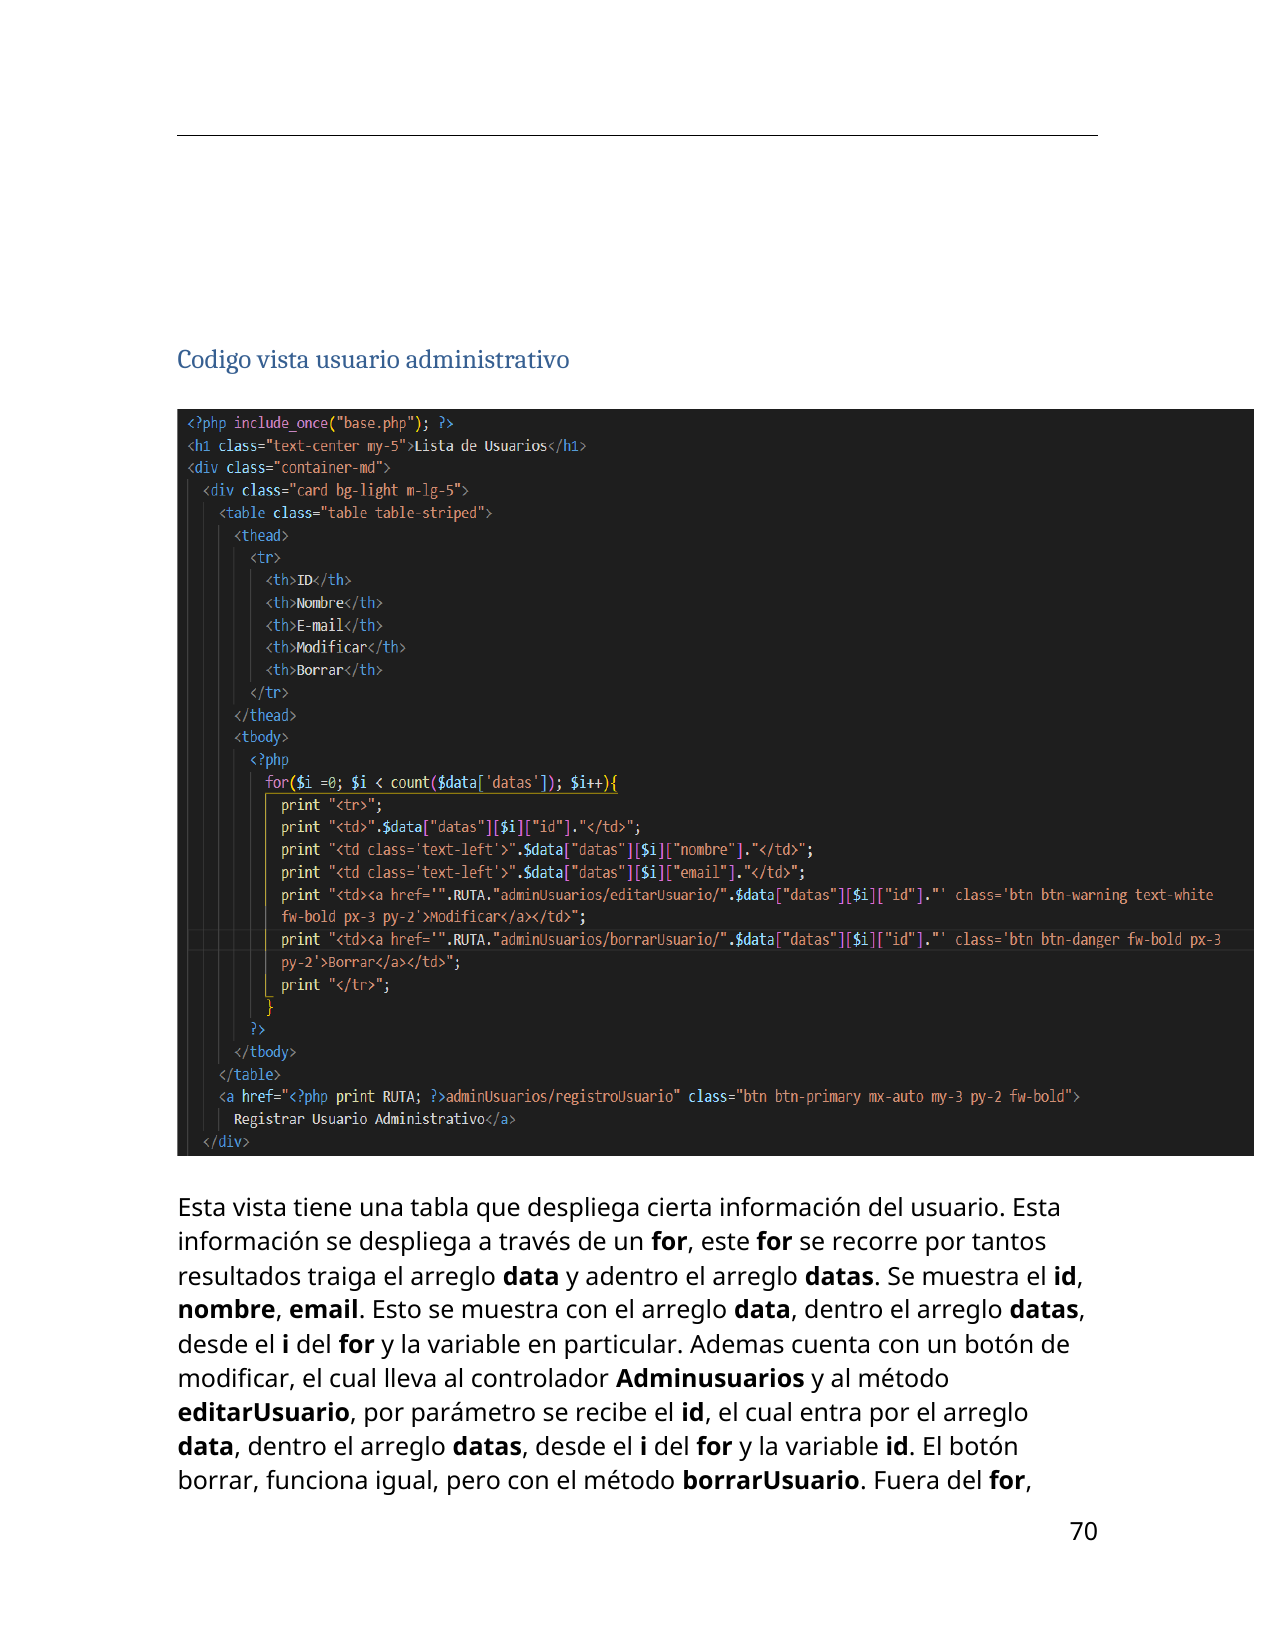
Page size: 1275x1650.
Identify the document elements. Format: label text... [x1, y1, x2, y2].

picture [177, 409, 1254, 1156]
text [177, 1190, 1098, 1497]
subtitle Codigo vista usuario administrativo [177, 344, 1098, 376]
